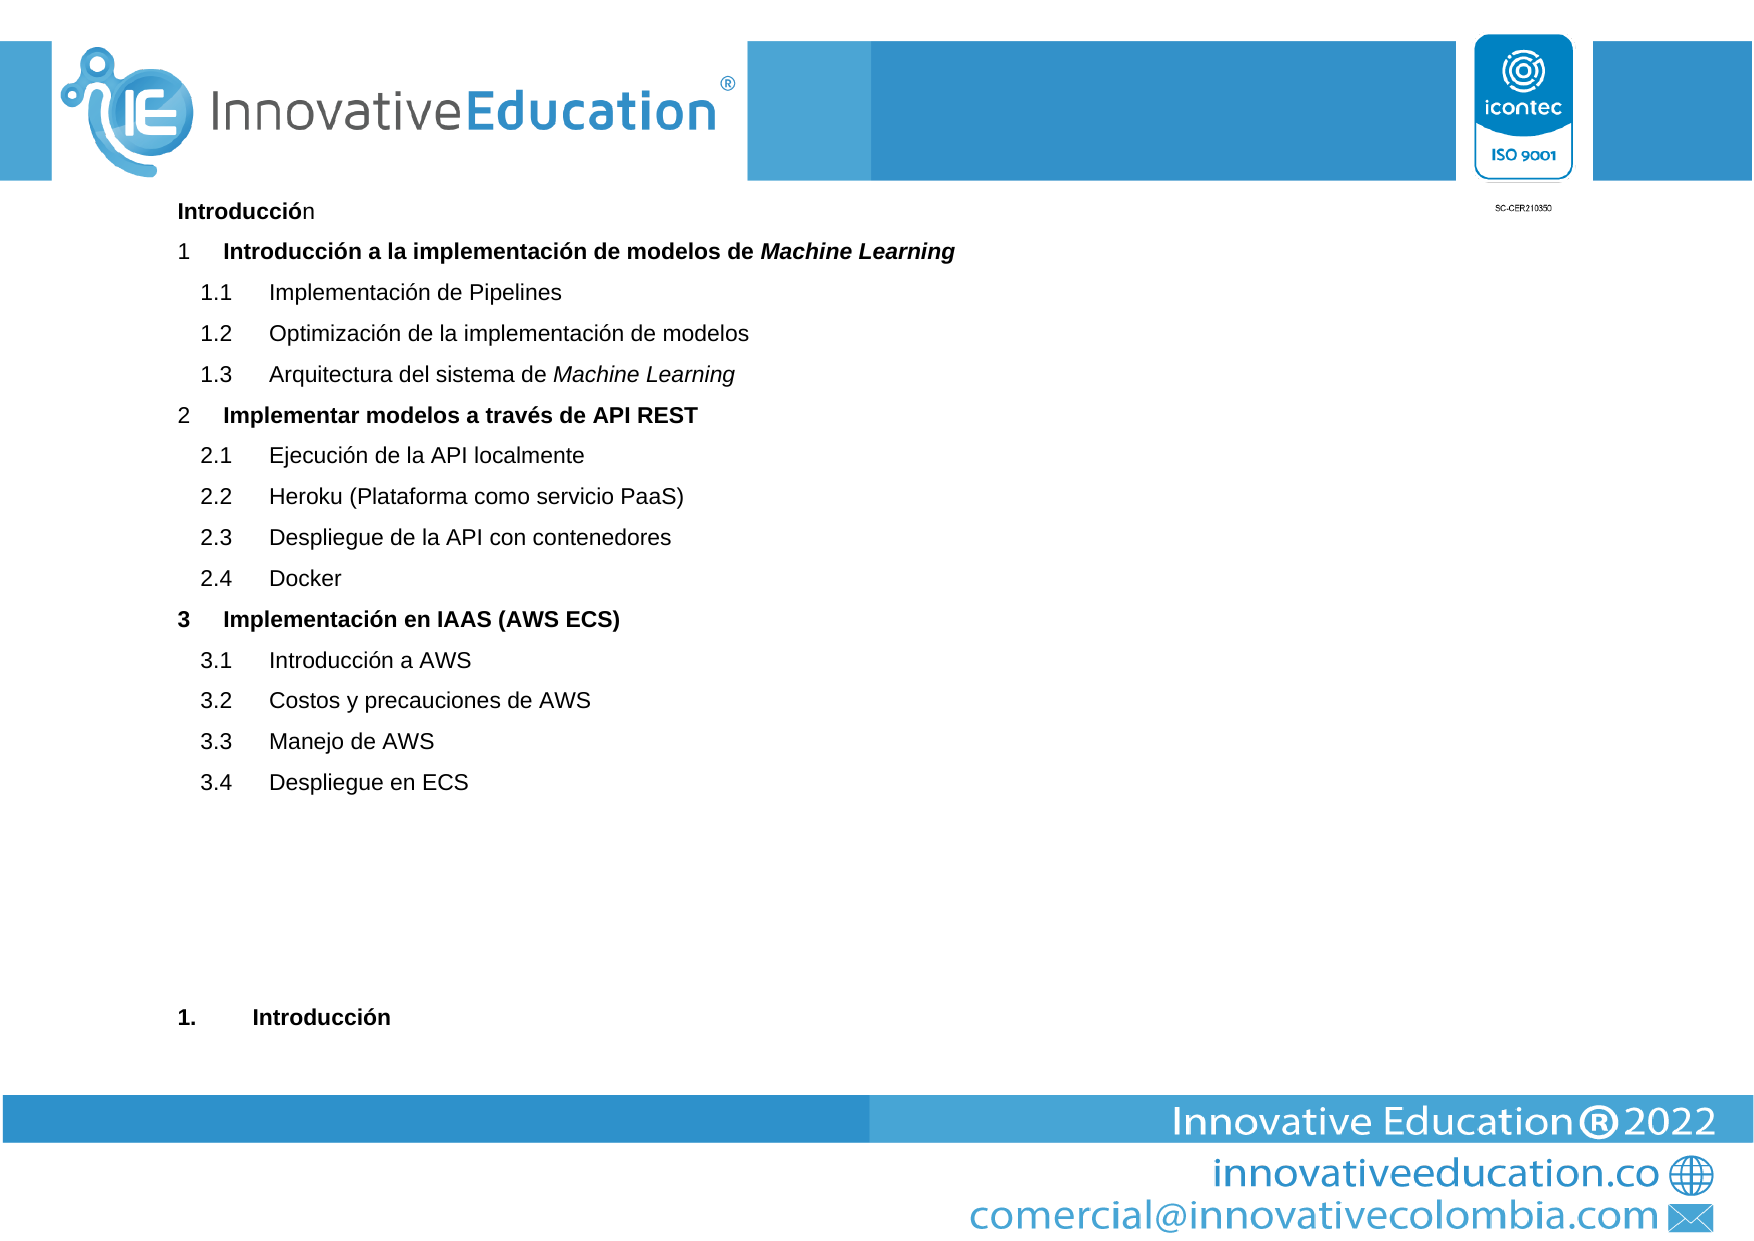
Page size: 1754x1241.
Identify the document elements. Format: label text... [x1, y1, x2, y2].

picture [0, 28, 1456, 194]
picture [1471, 32, 1576, 214]
picture [1593, 28, 1752, 194]
subtitle Introducción [177, 1004, 1577, 1030]
picture [2, 1093, 1754, 1239]
